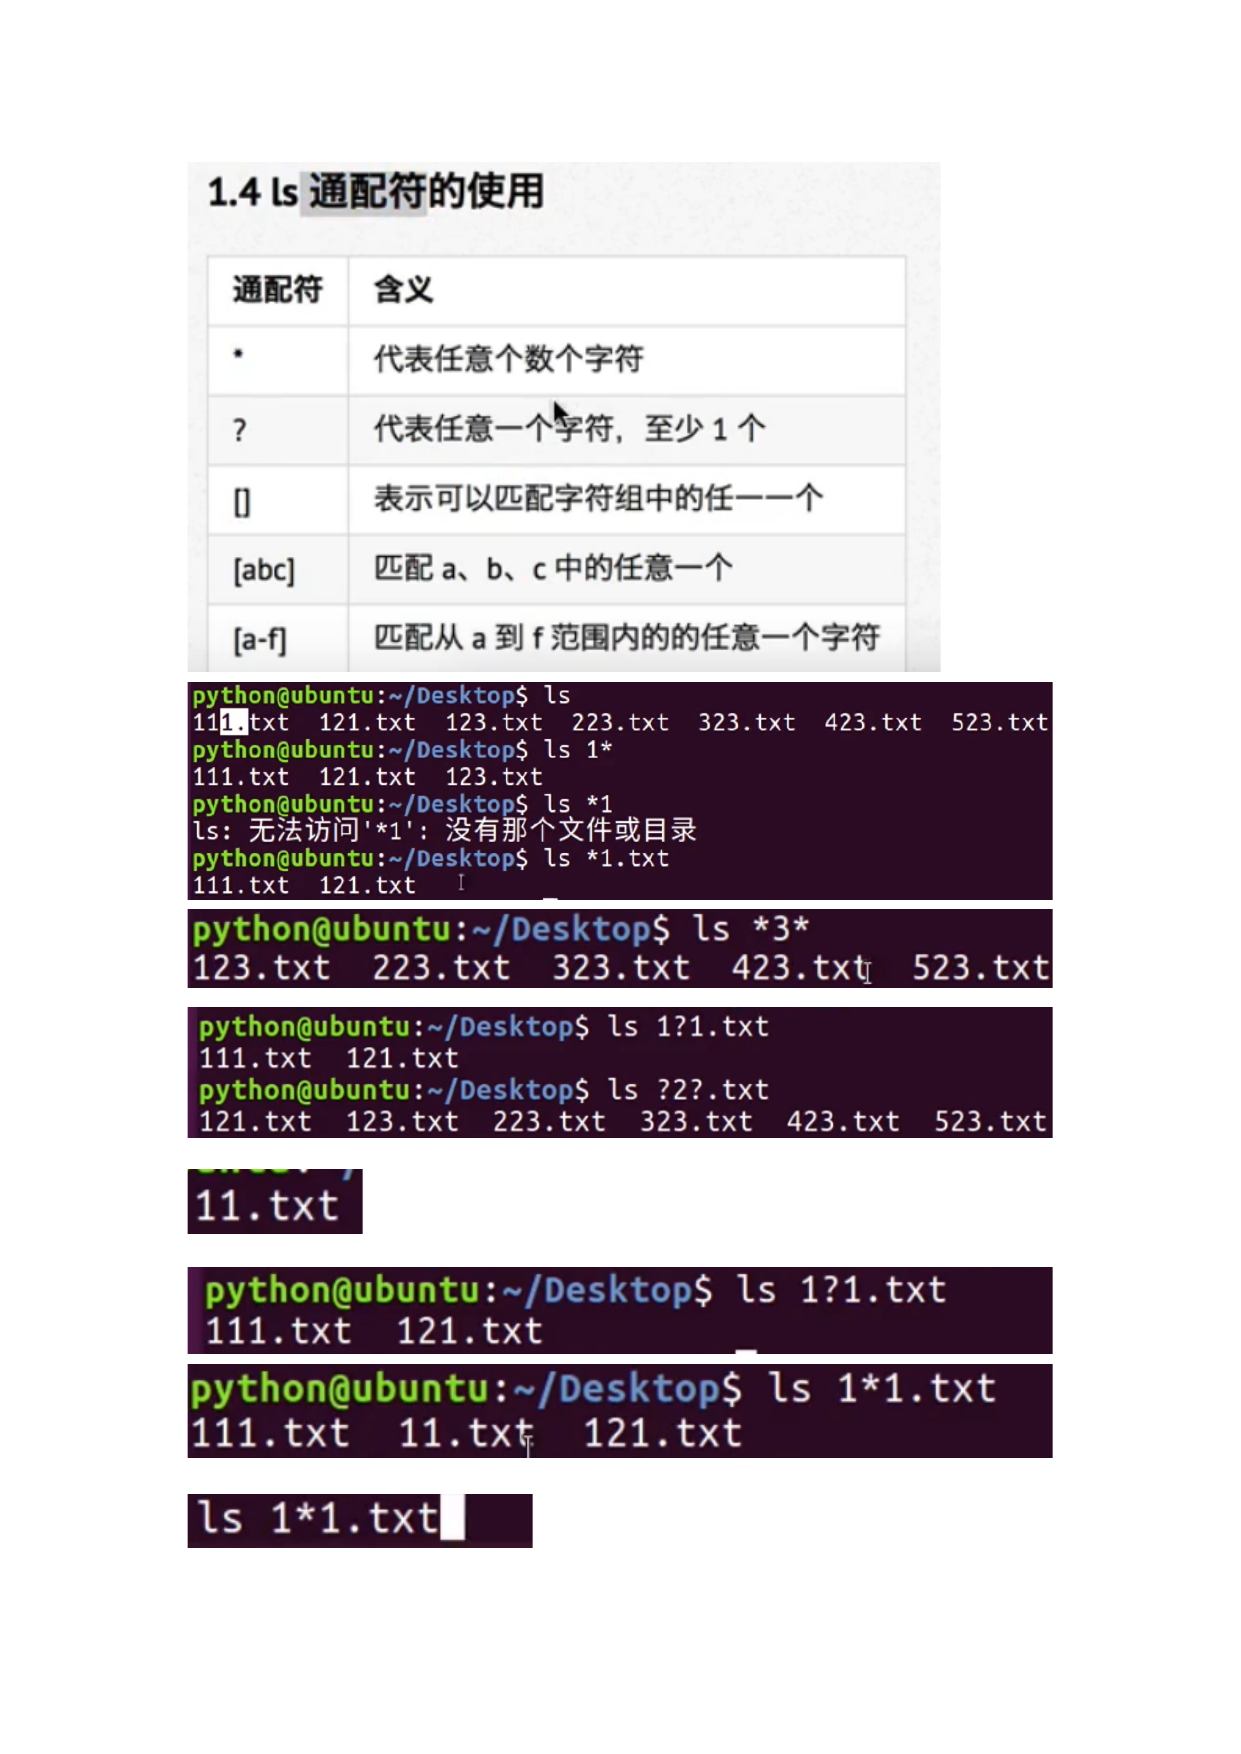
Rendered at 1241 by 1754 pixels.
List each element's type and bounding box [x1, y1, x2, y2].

picture [187, 1364, 1053, 1458]
picture [187, 162, 941, 672]
picture [187, 909, 1053, 988]
picture [187, 682, 1053, 900]
picture [187, 1494, 533, 1548]
picture [187, 1007, 1053, 1138]
picture [187, 1169, 363, 1234]
picture [187, 1267, 1053, 1354]
